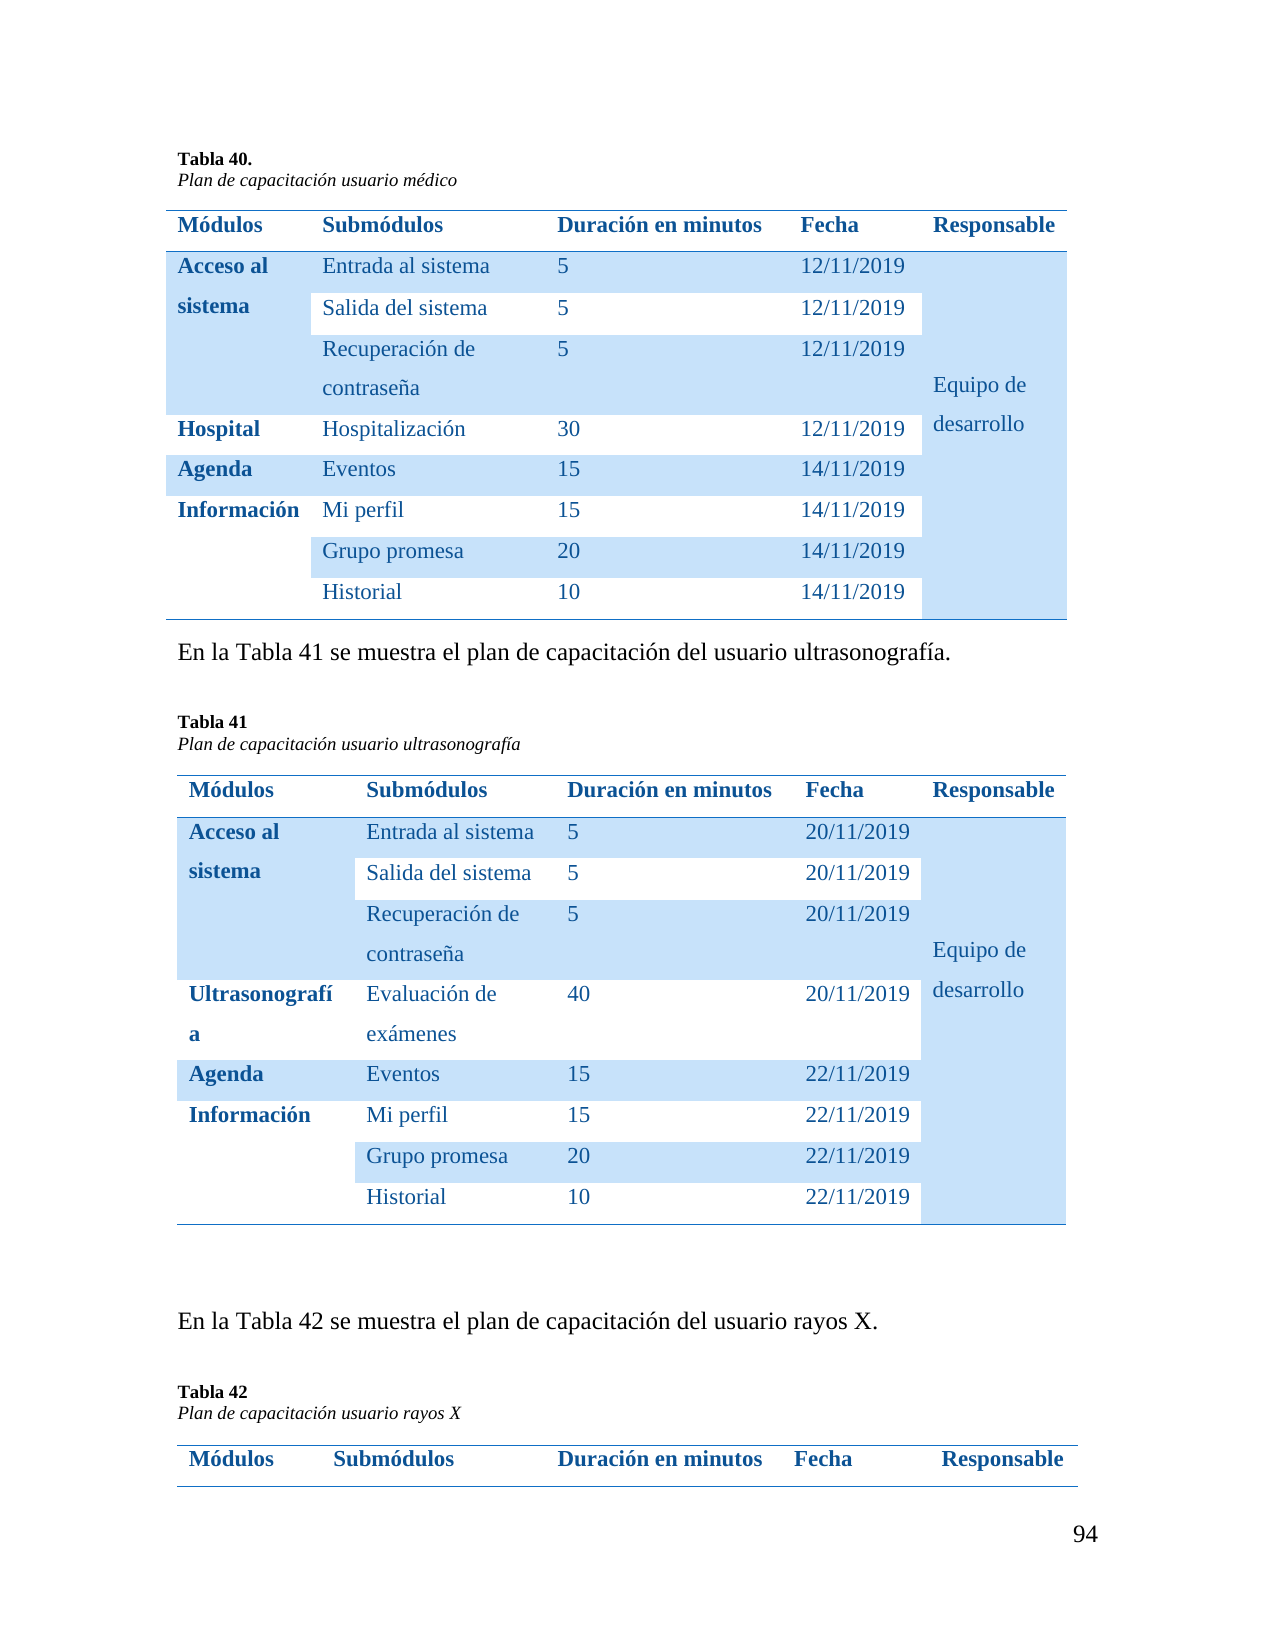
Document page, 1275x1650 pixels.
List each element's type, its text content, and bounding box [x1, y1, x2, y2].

table_cell 12/11/2019 [789, 415, 922, 455]
table_cell 20/11/2019 [794, 980, 921, 1060]
table_cell 20/11/2019 [794, 818, 921, 858]
table_cell 5 [556, 859, 794, 900]
table_cell 15 [546, 455, 789, 496]
table_cell 14/11/2019 [789, 537, 922, 578]
table_cell 10 [546, 578, 789, 619]
table_cell Eventos [355, 1060, 556, 1101]
table_cell Ultrasonografía [177, 980, 355, 1060]
table_cell 5 [546, 335, 789, 415]
table_header Fecha [794, 776, 921, 817]
table_header Submódulos [322, 1446, 546, 1486]
table_cell 15 [556, 1060, 794, 1101]
table_header Responsable [922, 211, 1067, 251]
table_cell 5 [546, 293, 789, 334]
table_cell Recuperación de contraseña [311, 335, 546, 415]
table_header Fecha [783, 1446, 930, 1486]
table_cell Entrada al sistema [311, 252, 546, 293]
table_cell Grupo promesa [311, 537, 546, 578]
table_cell 14/11/2019 [789, 578, 922, 619]
table_cell Historial [355, 1183, 556, 1224]
table_cell Acceso al sistema [177, 818, 355, 980]
table_header Duración en minutos [546, 1446, 783, 1486]
table_header Responsable [921, 776, 1066, 817]
text Tabla 40. Plan de capacitación usuario médico [177, 148, 1098, 191]
table_cell Agenda [166, 455, 311, 496]
table_cell 10 [556, 1183, 794, 1224]
table_cell 22/11/2019 [794, 1183, 921, 1224]
table_cell 15 [546, 496, 789, 537]
text En la Tabla 41 se muestra el plan de capacitación del usuario ultrasonografía. [177, 212, 1098, 666]
table_cell 5 [546, 252, 789, 293]
table_cell Eventos [311, 455, 546, 496]
table_cell Hospitalización [311, 415, 546, 455]
table_header Duración en minutos [556, 776, 794, 817]
table_cell 40 [556, 980, 794, 1060]
table_cell 20/11/2019 [794, 859, 921, 900]
table_cell 12/11/2019 [789, 252, 922, 293]
table_header Duración en minutos [546, 211, 789, 251]
table_header Fecha [789, 211, 922, 251]
table_cell 15 [556, 1101, 794, 1142]
table_cell Información [166, 496, 311, 619]
table_header Módulos [177, 776, 355, 817]
table_cell Equipo de desarrollo [921, 818, 1066, 1224]
table_cell 12/11/2019 [789, 335, 922, 415]
table_header Submódulos [311, 211, 546, 251]
table_cell 14/11/2019 [789, 496, 922, 537]
table_cell Acceso al sistema [166, 252, 311, 415]
table_header Módulos [177, 1446, 322, 1486]
table_header Responsable [930, 1446, 1078, 1486]
table_cell 22/11/2019 [794, 1142, 921, 1183]
table_cell 22/11/2019 [794, 1101, 921, 1142]
table_cell 5 [556, 818, 794, 858]
table_cell 20 [546, 537, 789, 578]
table_header Módulos [166, 211, 311, 251]
table_cell 20 [556, 1142, 794, 1183]
text Tabla 42 Plan de capacitación usuario rayos X [177, 1381, 1098, 1424]
table_cell Salida del sistema [355, 859, 556, 900]
table_cell Entrada al sistema [355, 818, 556, 858]
table_cell Historial [311, 578, 546, 619]
table_cell 5 [556, 900, 794, 980]
table_cell Salida del sistema [311, 293, 546, 334]
table_cell Agenda [177, 1060, 355, 1101]
table_header Submódulos [355, 776, 556, 817]
table_cell 22/11/2019 [794, 1060, 921, 1101]
table_cell Hospital [166, 415, 311, 455]
table_cell 14/11/2019 [789, 455, 922, 496]
table_cell Información [177, 1101, 355, 1224]
table_cell Mi perfil [311, 496, 546, 537]
text En la Tabla 42 se muestra el plan de capacitación del usuario rayos X. [177, 1306, 1098, 1335]
text Tabla 41 Plan de capacitación usuario ultrasonografía [177, 711, 1098, 754]
table_cell Recuperación de contraseña [355, 900, 556, 980]
table_cell Evaluación de exámenes [355, 980, 556, 1060]
table_cell Grupo promesa [355, 1142, 556, 1183]
table_cell 20/11/2019 [794, 900, 921, 980]
table_cell 30 [546, 415, 789, 455]
table_cell Equipo de desarrollo [922, 252, 1067, 619]
table_cell 12/11/2019 [789, 293, 922, 334]
table_cell Mi perfil [355, 1101, 556, 1142]
